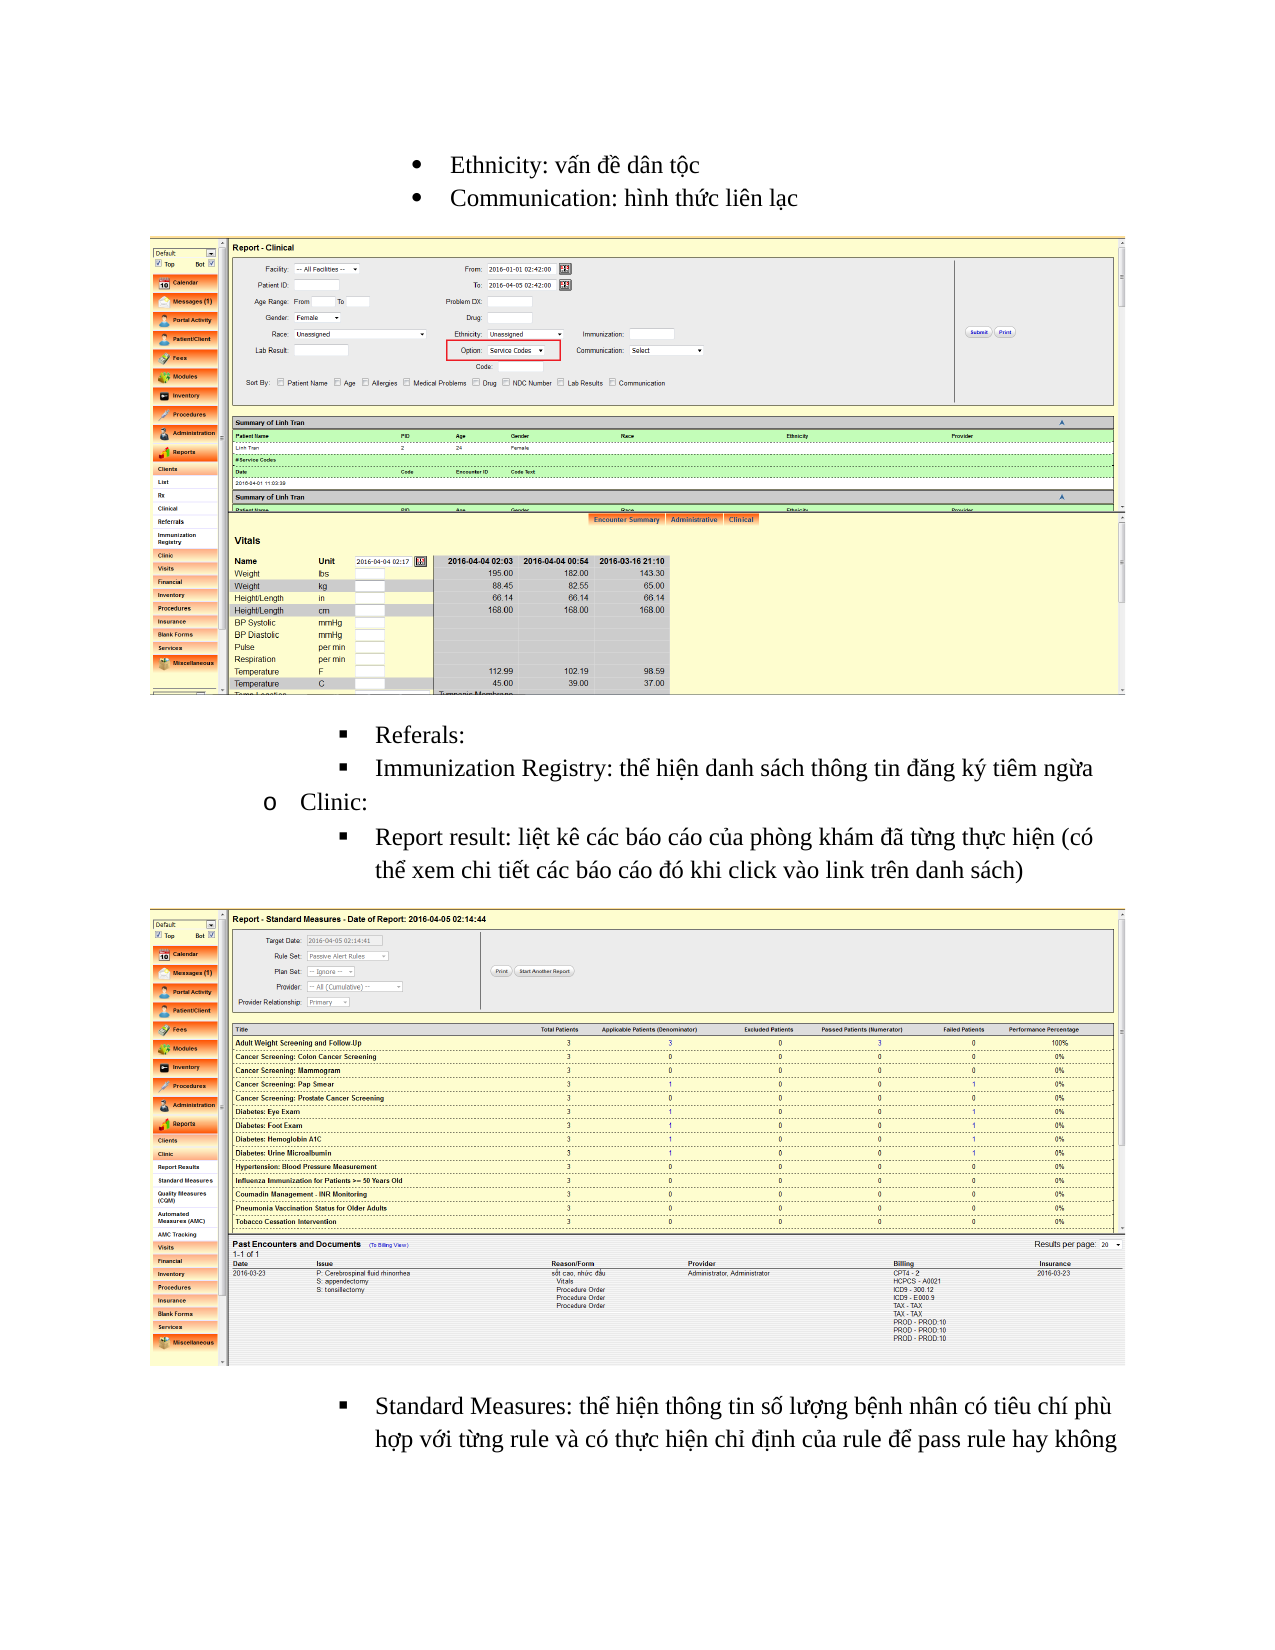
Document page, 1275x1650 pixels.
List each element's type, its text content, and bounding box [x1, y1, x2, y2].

list Ethnicity: vấn đề dân tộc [412, 150, 1125, 179]
list Referals: [337, 721, 1125, 749]
list Standard Measures: thể hiện thông tin số lượng bệnh nhân có tiêu chí phù hợp với từng rule và có thực hiện chỉ định của rule để pass rule hay không [337, 1391, 1125, 1453]
picture [150, 236, 1125, 695]
list Immunization Registry: thể hiện danh sách thông tin đăng ký tiêm ngừa [337, 753, 1125, 782]
list Communication: hình thức liên lạc [412, 183, 1125, 212]
list Report result: liệt kê các báo cáo của phòng khám đã từng thực hiện (có thể xem chi tiết các báo cáo đó khi click vào link trên danh sách) [337, 822, 1125, 884]
list Clinic: [262, 787, 1125, 817]
picture [150, 908, 1125, 1366]
